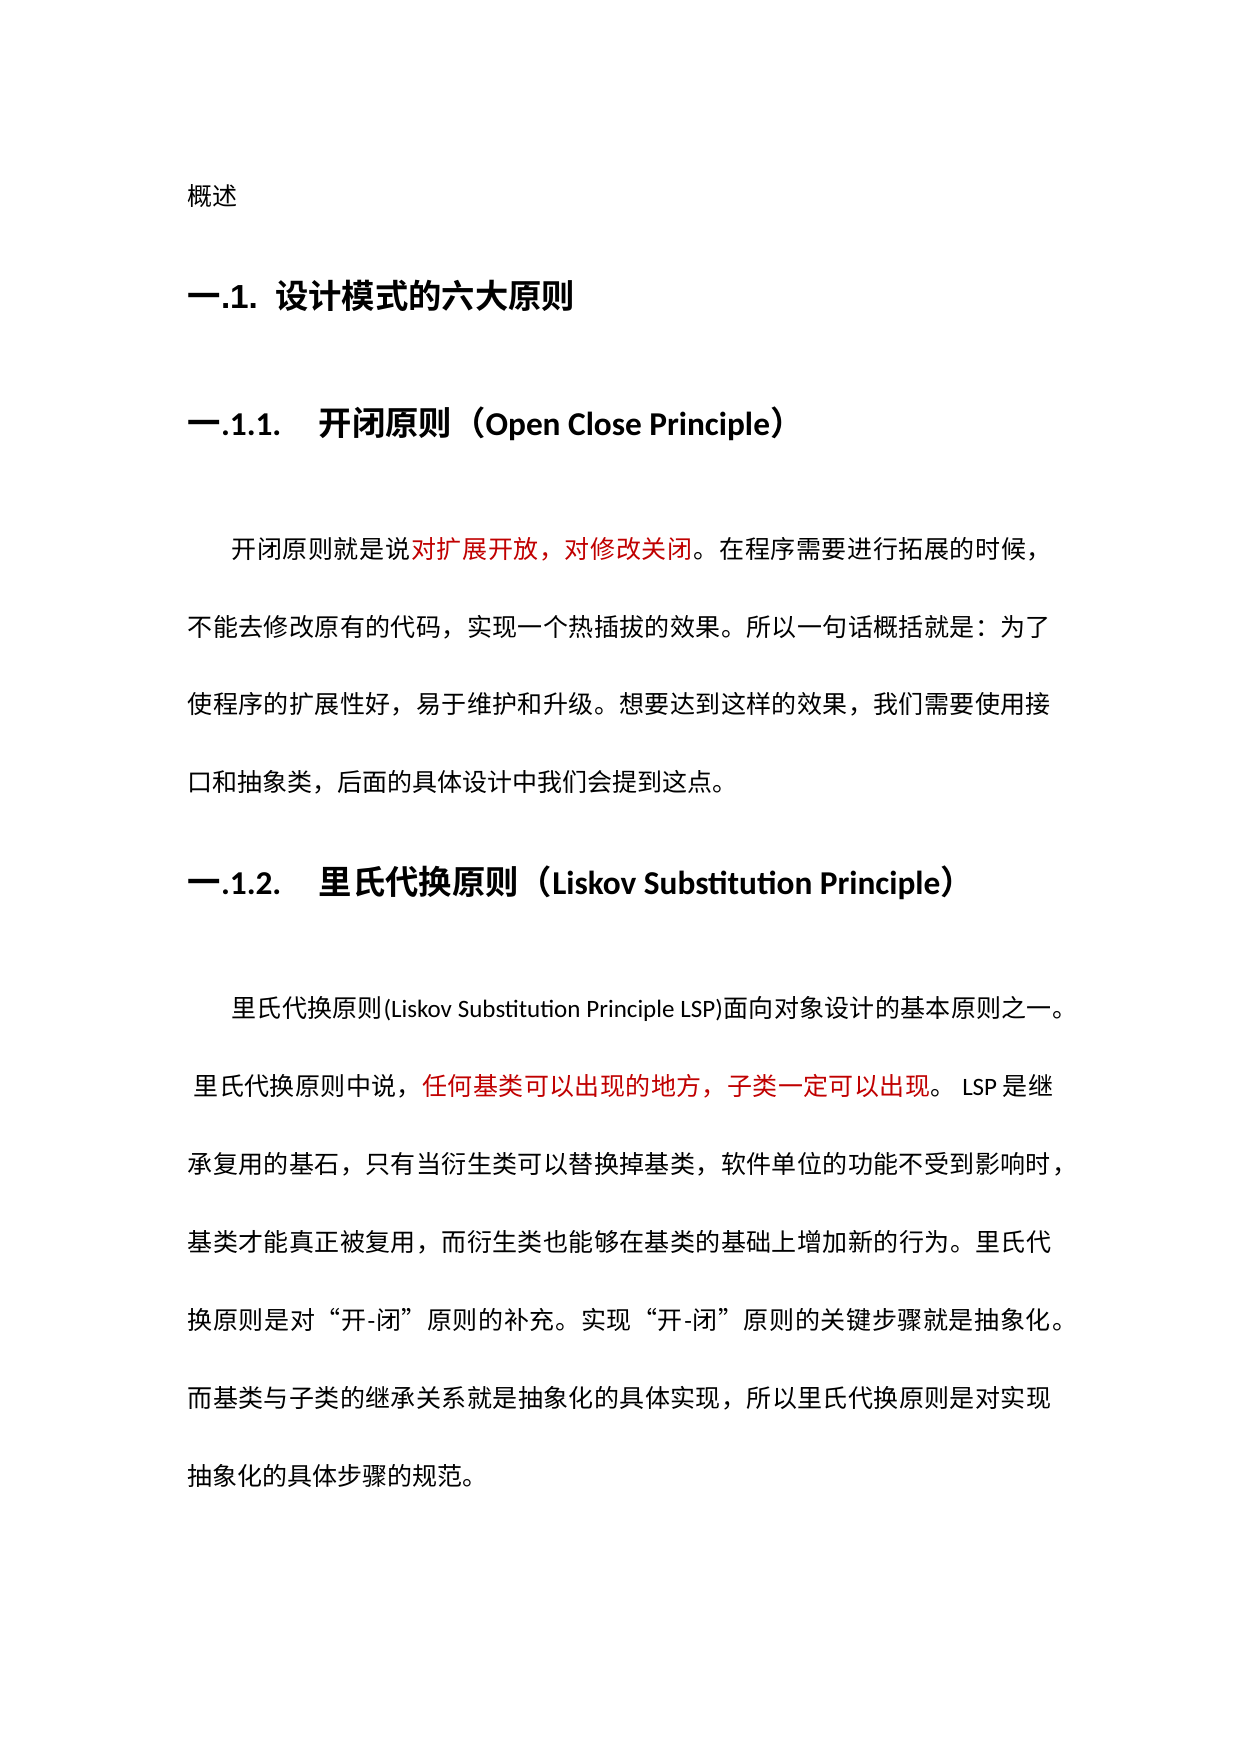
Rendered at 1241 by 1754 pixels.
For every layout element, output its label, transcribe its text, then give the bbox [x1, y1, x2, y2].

text 开闭原则就是说对扩展开放，对修改关闭。在程序需要进行拓展的时候，不能去修改原有的代码，实现一个热插拔的效果。所以一句话概括就是：为了使程序的扩展性好，易于维护和升级。想要达到这样的效果，我们需要使用接口和抽象类，后面的具体设计中我们会提到这点。 [187, 515, 1053, 813]
subtitle 开闭原则（Open Close Principle） [187, 388, 1053, 453]
subtitle 设计模式的六大原则 [187, 261, 1053, 326]
text 里氏代换原则(Liskov Substitution Principle LSP)面向对象设计的基本原则之一。 里氏代换原则中说，任何基类可以出现的地方，子类一定可以出现。 LSP是继承复用的基石，只有当衍生类可以替换掉基类，软件单位的功能不受到影响时，基类才能真正被复用，而衍生类也能够在基类的基础上增加新的行为。里氏代换原则是对“开-闭”原则的补充。实现“开-闭”原则的关键步骤就是抽象化。而基类与子类的继承关系就是抽象化的具体实现，所以里氏代换原则是对实现抽象化的具体步骤的规范。 [187, 974, 1053, 1507]
subtitle 里氏代换原则（Liskov Substitution Principle） [187, 848, 1053, 913]
